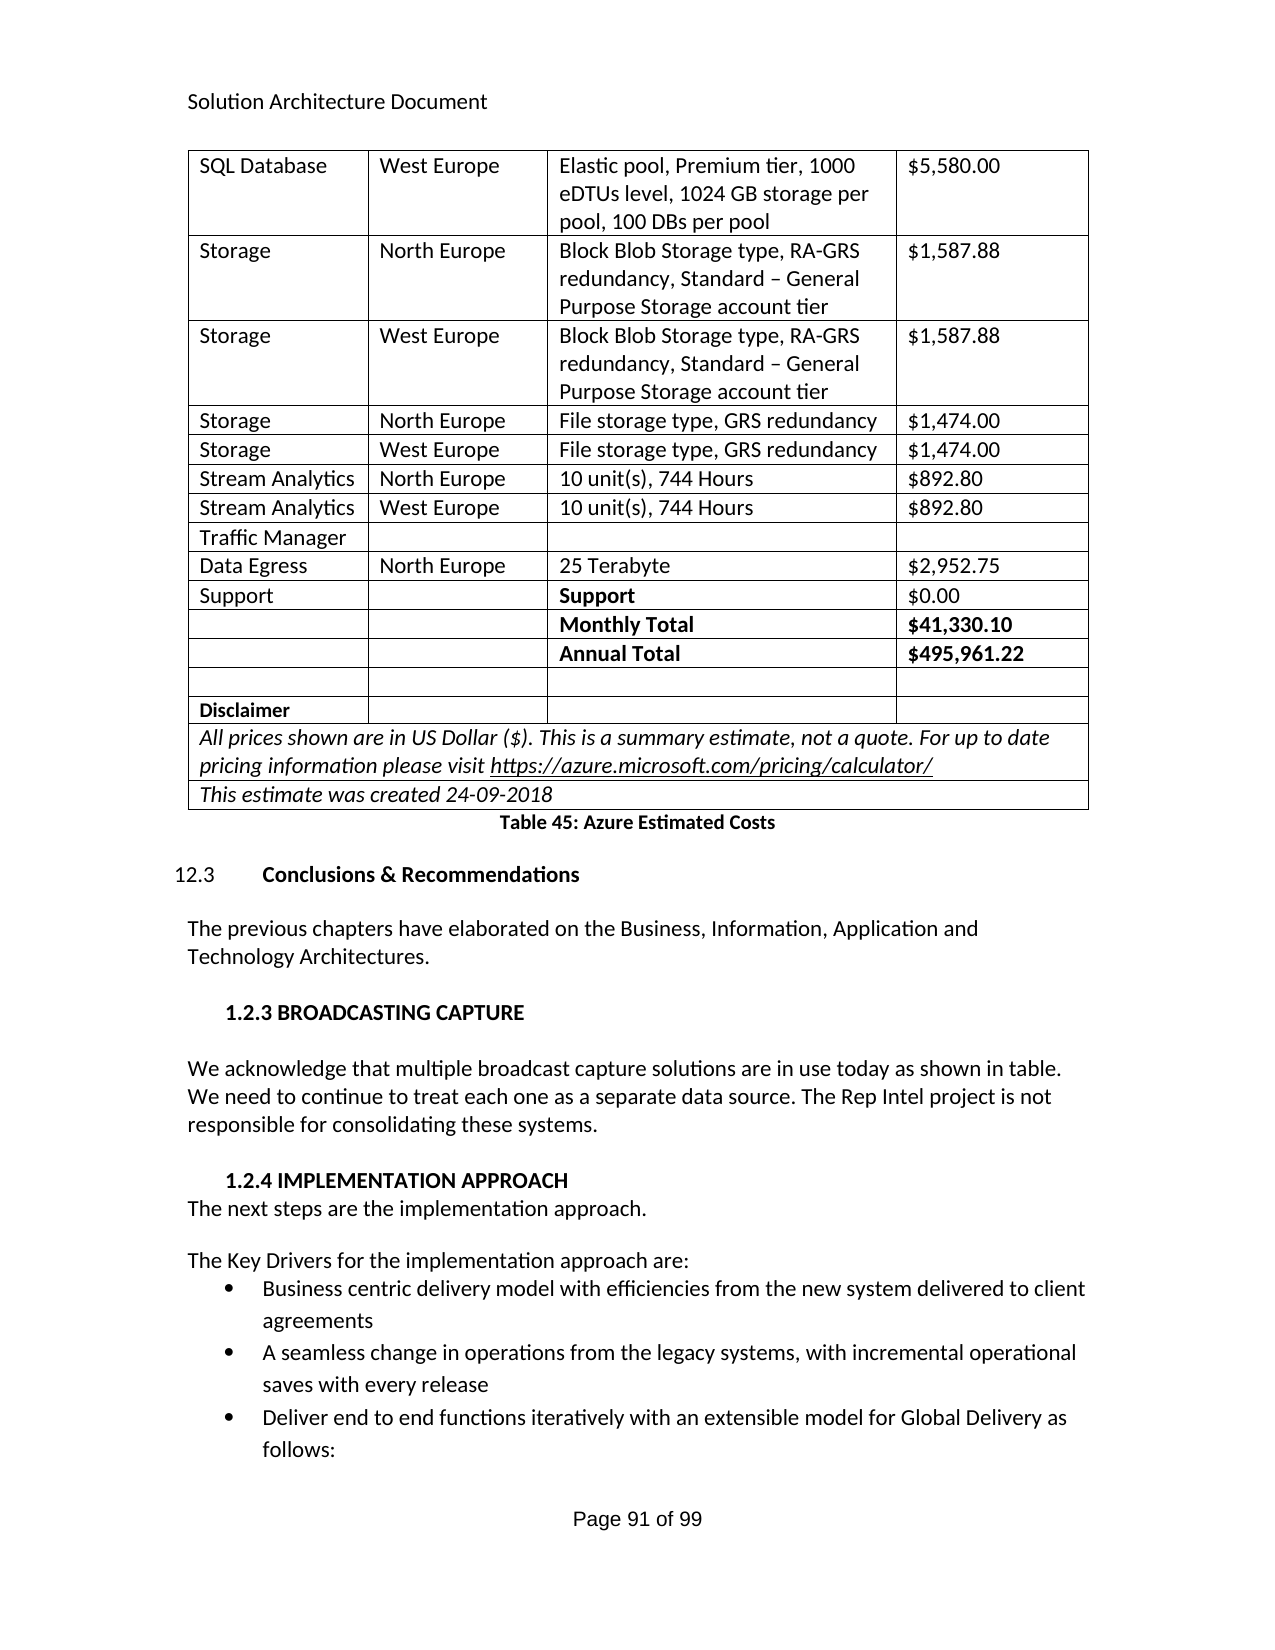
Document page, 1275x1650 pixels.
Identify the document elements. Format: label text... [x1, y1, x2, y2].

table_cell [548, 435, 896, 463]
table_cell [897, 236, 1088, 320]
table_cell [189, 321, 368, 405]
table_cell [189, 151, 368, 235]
text The next steps are the implementation approach. [187, 1194, 1087, 1222]
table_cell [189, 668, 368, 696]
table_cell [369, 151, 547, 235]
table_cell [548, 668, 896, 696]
text The Key Drivers for the implementation approach are: [187, 1246, 1087, 1274]
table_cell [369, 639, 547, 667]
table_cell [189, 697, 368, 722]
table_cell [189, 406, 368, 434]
list Deliver end to end functions iteratively with an extensible model for Global Delivery as follows: [225, 1403, 1087, 1463]
text Table 45: Azure Estimated Costs [187, 810, 1087, 835]
subtitle 1.2.4 Implementation Approach [225, 1166, 1087, 1194]
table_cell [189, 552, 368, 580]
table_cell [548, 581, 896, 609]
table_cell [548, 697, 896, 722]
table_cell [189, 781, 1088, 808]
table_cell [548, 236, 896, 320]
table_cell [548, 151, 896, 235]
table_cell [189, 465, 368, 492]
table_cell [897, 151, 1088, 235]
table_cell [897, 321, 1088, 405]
subtitle Conclusions & Recommendations [174, 860, 1087, 888]
list A seamless change in operations from the legacy systems, with incremental operational saves with every release [225, 1338, 1087, 1399]
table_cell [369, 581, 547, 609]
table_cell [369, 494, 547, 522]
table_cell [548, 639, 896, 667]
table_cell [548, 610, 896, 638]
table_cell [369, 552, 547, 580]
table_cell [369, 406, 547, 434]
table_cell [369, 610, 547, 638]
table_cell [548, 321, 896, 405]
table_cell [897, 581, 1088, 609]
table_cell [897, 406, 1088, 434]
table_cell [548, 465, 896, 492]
text The previous chapters have elaborated on the Business, Information, Application and Technology Architectures. [187, 914, 1087, 970]
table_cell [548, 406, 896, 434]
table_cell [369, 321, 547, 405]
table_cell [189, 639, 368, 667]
list Business centric delivery model with efficiencies from the new system delivered to client agreements [225, 1274, 1087, 1334]
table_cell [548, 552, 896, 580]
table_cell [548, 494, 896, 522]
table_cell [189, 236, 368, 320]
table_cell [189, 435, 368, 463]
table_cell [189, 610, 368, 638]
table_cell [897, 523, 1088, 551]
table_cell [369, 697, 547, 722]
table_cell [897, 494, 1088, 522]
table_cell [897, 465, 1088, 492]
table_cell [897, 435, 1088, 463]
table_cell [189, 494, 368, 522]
text We acknowledge that multiple broadcast capture solutions are in use today as shown in table. We need to continue to treat each one as a separate data source. The Rep Intel project is not responsible for consolidating these systems. [187, 1054, 1087, 1138]
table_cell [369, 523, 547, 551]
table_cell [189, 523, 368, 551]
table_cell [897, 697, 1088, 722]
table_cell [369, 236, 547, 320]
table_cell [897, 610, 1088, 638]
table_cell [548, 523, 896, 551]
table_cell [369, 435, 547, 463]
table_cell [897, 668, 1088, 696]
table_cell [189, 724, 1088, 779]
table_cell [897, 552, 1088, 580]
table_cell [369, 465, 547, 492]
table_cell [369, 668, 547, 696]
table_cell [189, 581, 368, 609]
subtitle 1.2.3 Broadcasting capture [225, 998, 1087, 1026]
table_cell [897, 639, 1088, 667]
